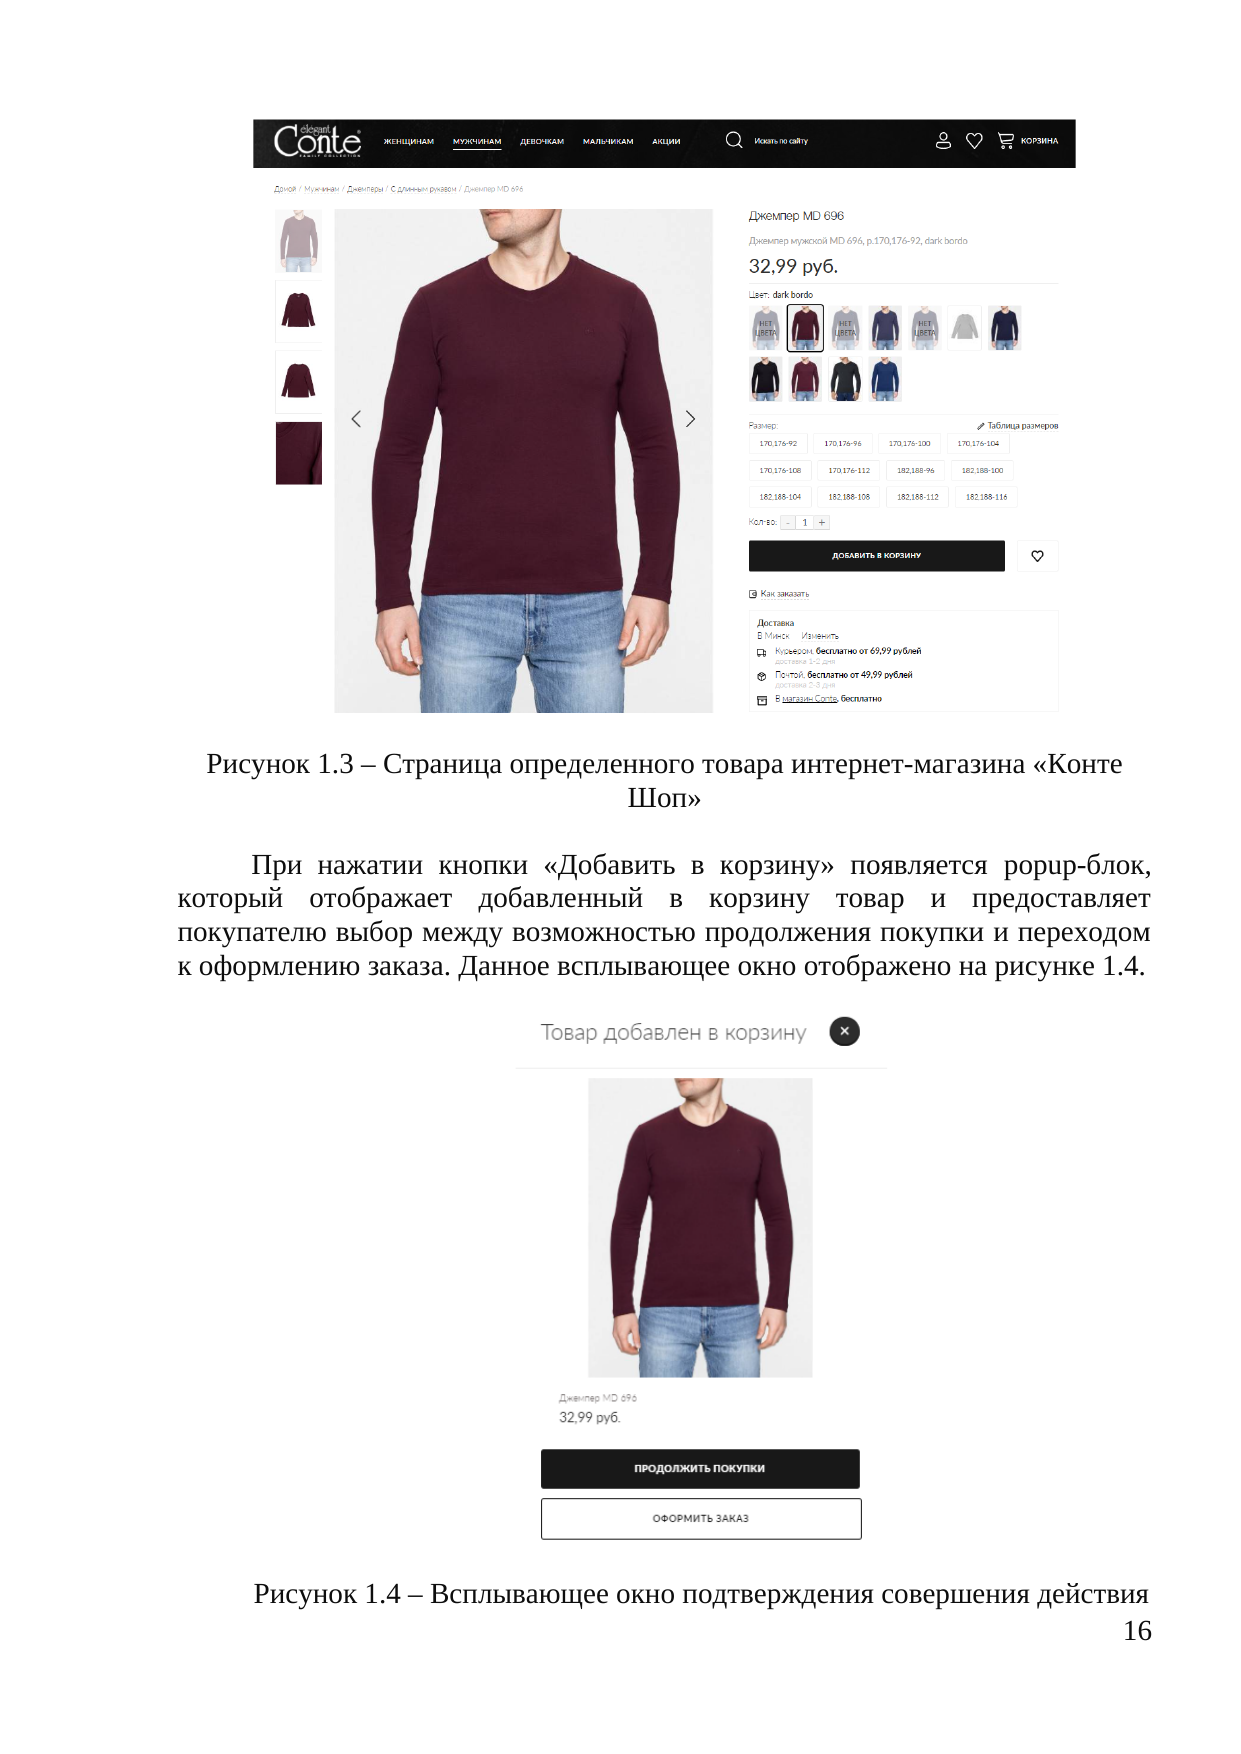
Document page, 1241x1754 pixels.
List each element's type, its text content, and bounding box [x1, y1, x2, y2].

text Рисунок 1.3 – Страница определенного товара интернет-магазина «Конте Шоп» [177, 746, 1152, 813]
picture [515, 1014, 888, 1543]
picture [253, 118, 1076, 713]
text При нажатии кнопки «Добавить в корзину» появляется popup-блок, который отображает добавленный в корзину товар и предоставляет покупателю выбор между возможностью продолжения покупки и переходом к оформлению заказа. Данное всплывающее окно отображено на рисунке 1.4. [177, 847, 1152, 981]
text Рисунок 1.4 – Всплывающее окно подтверждения совершения действия [177, 1577, 1152, 1610]
